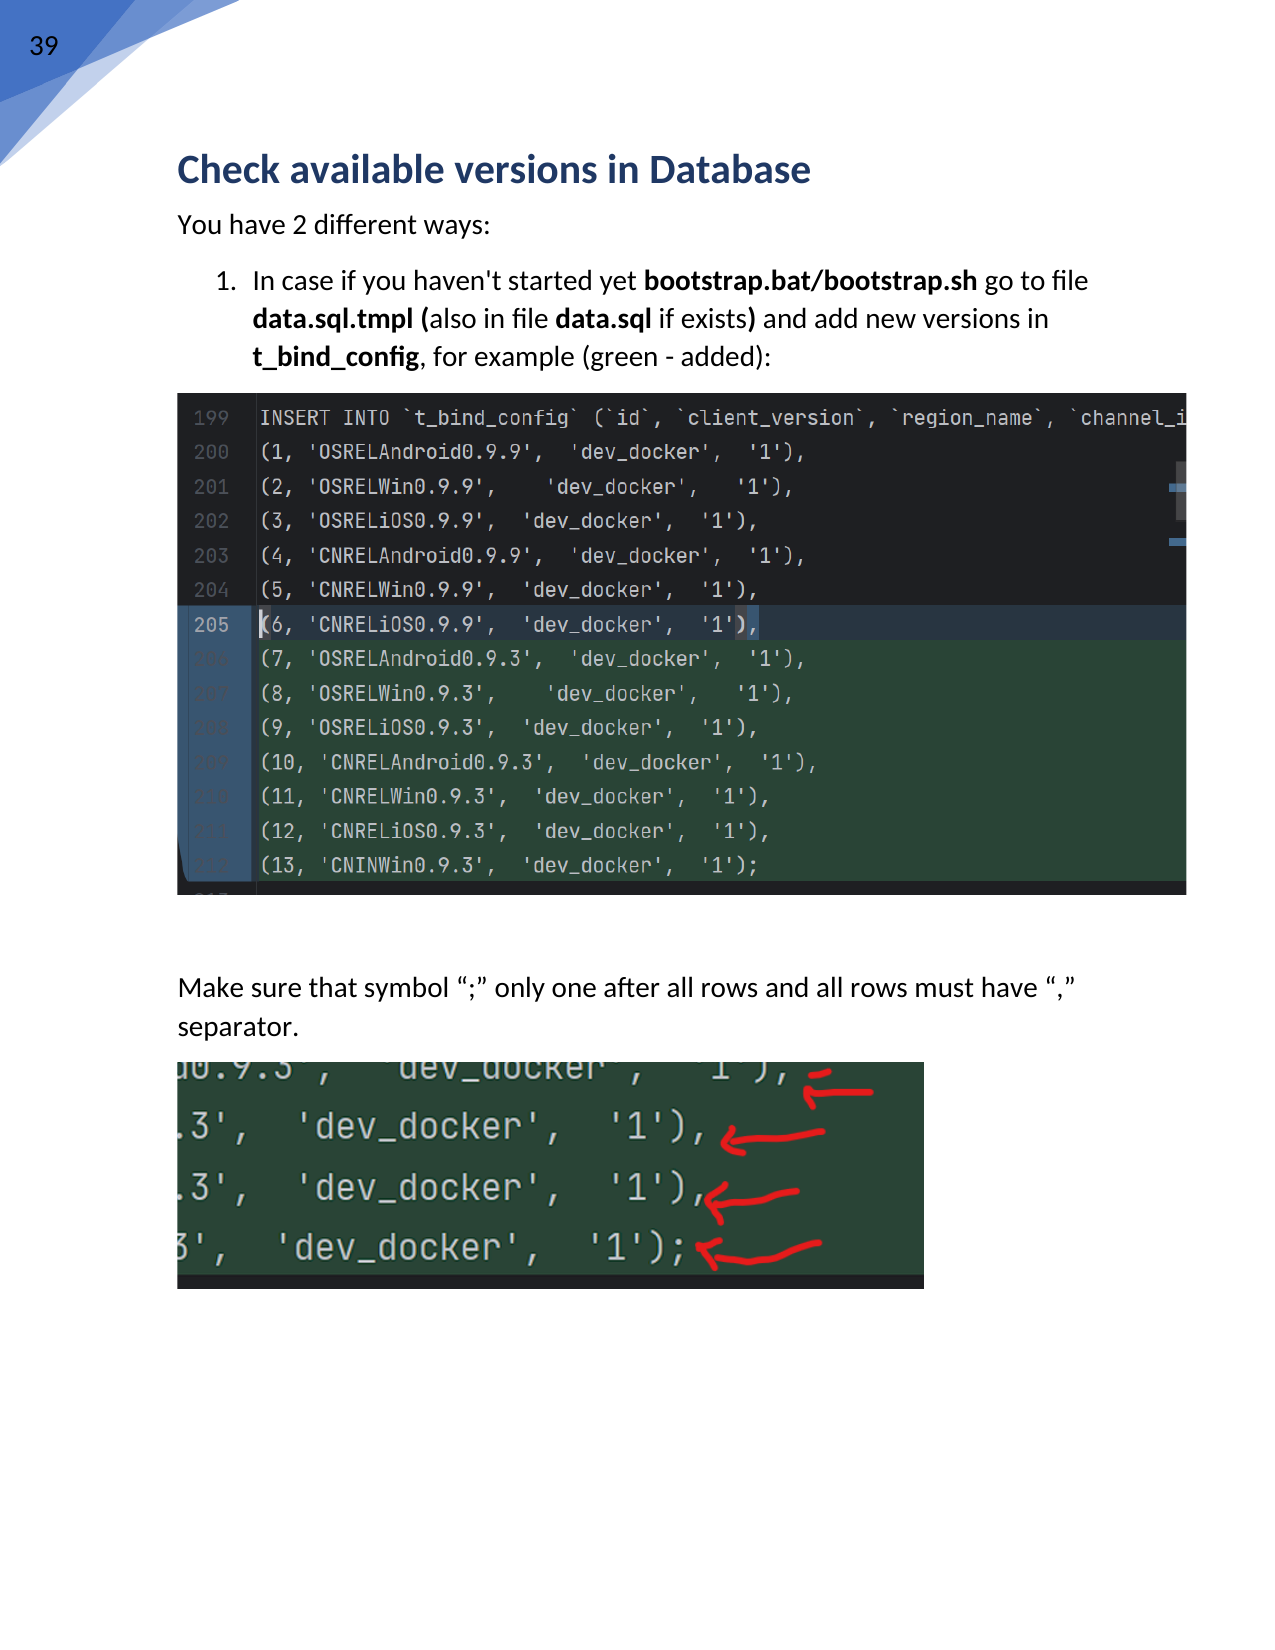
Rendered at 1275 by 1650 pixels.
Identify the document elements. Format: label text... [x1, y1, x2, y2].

picture [177, 1062, 924, 1289]
text You have 2 different ways: [177, 206, 1186, 242]
list In case if you haven't started yet bootstrap.bat/bootstrap.sh go to file data.sql.tmpl (also in file data.sql if exists) and add new versions in t_bind_config, for example (green - added): [215, 262, 1186, 374]
picture [177, 393, 1187, 895]
subtitle Check available versions in Database [177, 143, 1186, 194]
picture [0, 0, 241, 168]
text Make sure that symbol “;” only one after all rows and all rows must have “,” separator. [177, 969, 1186, 1043]
